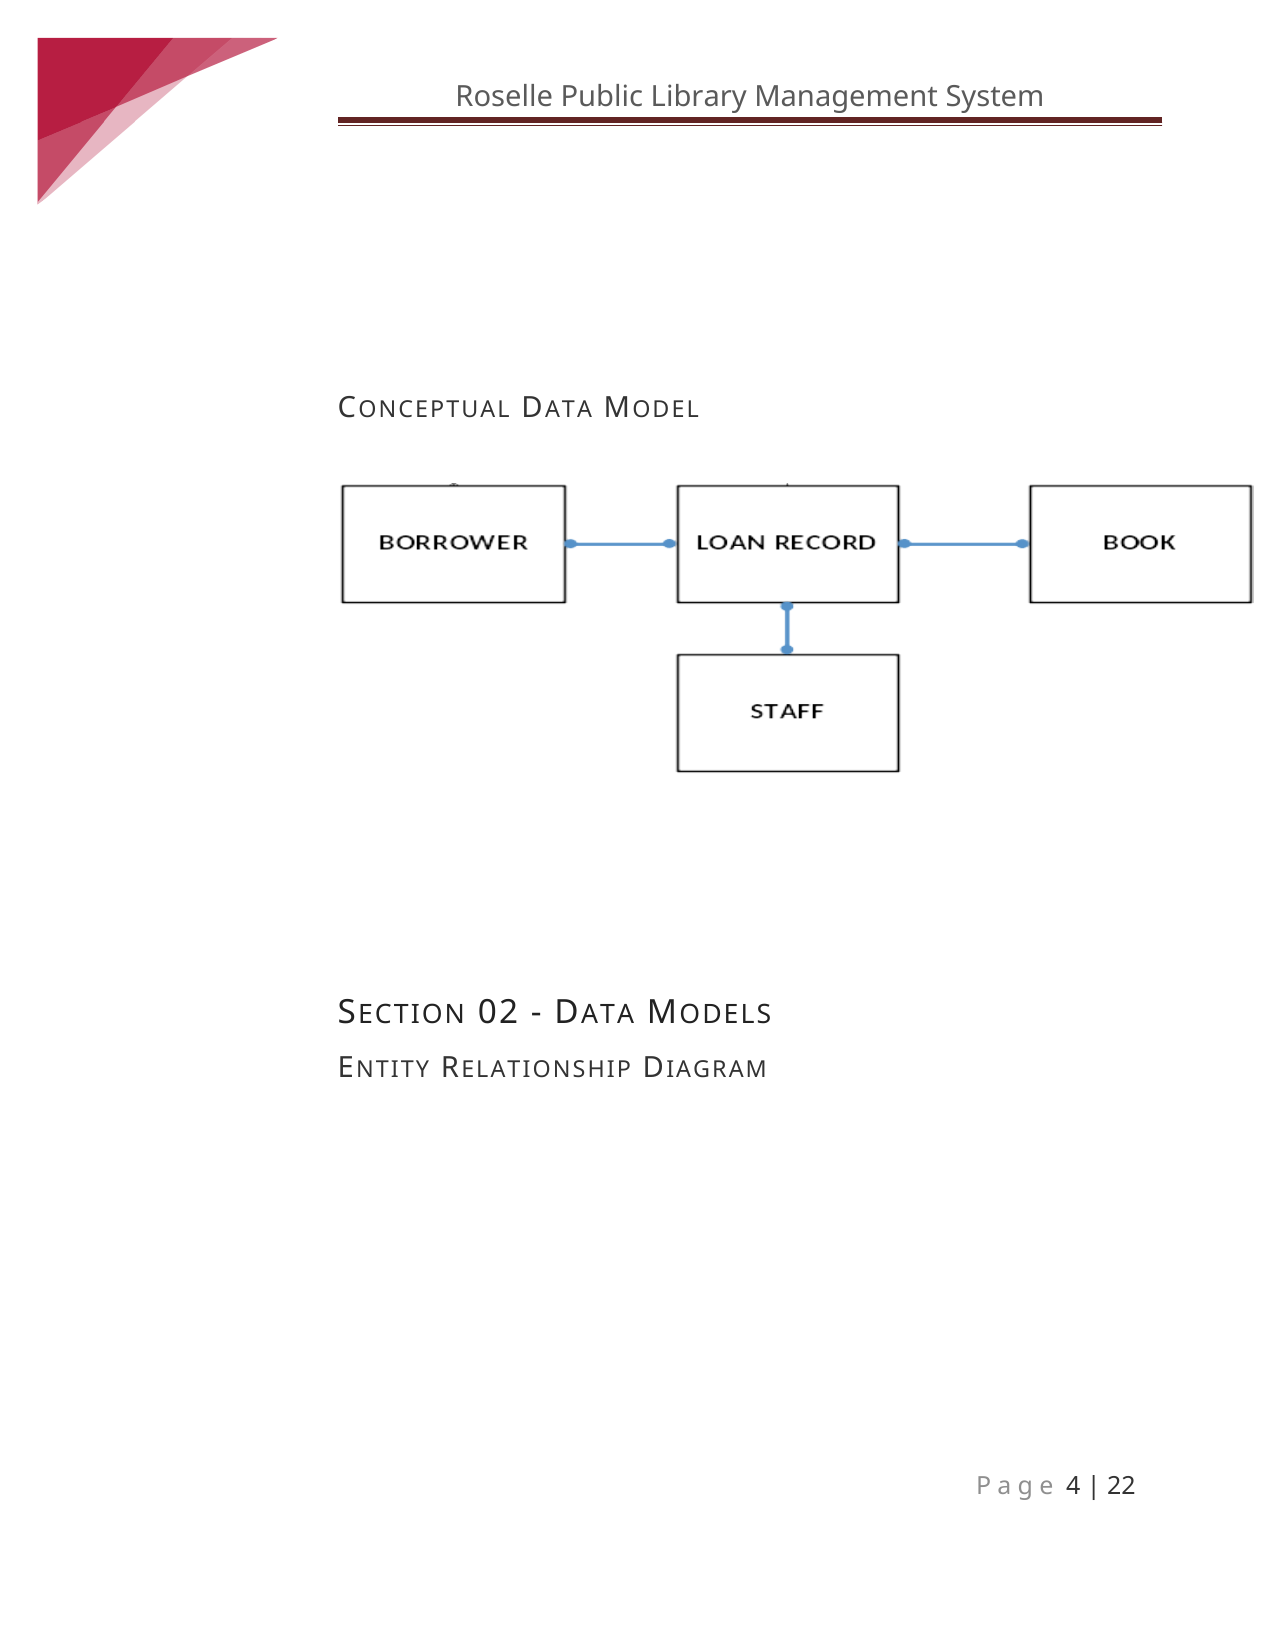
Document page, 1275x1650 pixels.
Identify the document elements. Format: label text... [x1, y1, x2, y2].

subtitle Conceptual Data Model [337, 386, 1162, 426]
subtitle Entity Relationship Diagram [337, 1046, 1162, 1086]
picture [37, 37, 279, 206]
subtitle Section 02 - Data Models [337, 988, 1162, 1034]
